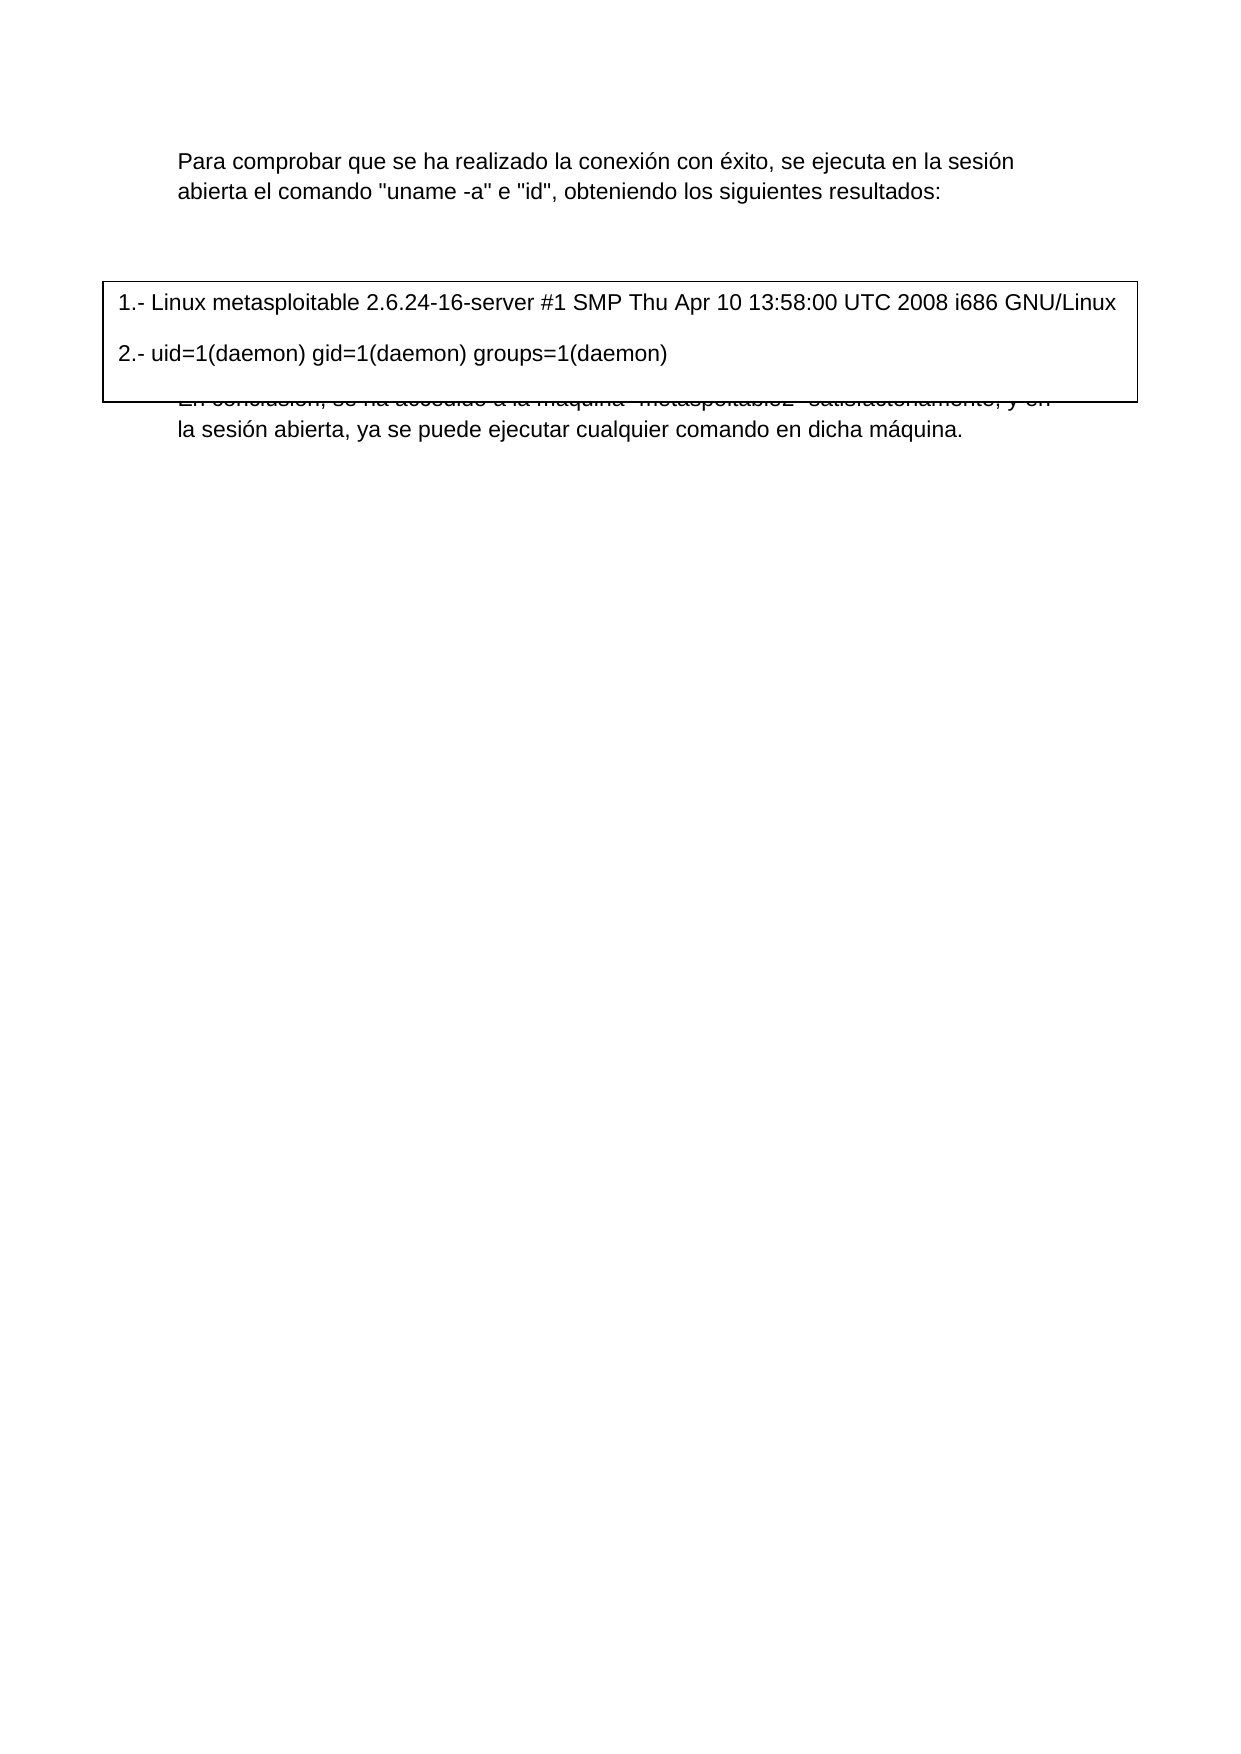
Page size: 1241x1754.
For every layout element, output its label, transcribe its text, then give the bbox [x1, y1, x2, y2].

text Para comprobar que se ha realizado la conexión con éxito, se ejecuta en la sesión abierta el comando "uname -a" e "id", obteniendo los siguientes resultados: [177, 148, 1063, 204]
text En conclusión, se ha accedido a la máquina "metaspoitable2" satisfactoriamente, y en la sesión abierta, ya se puede ejecutar cualquier comando en dicha máquina. [177, 403, 1063, 442]
